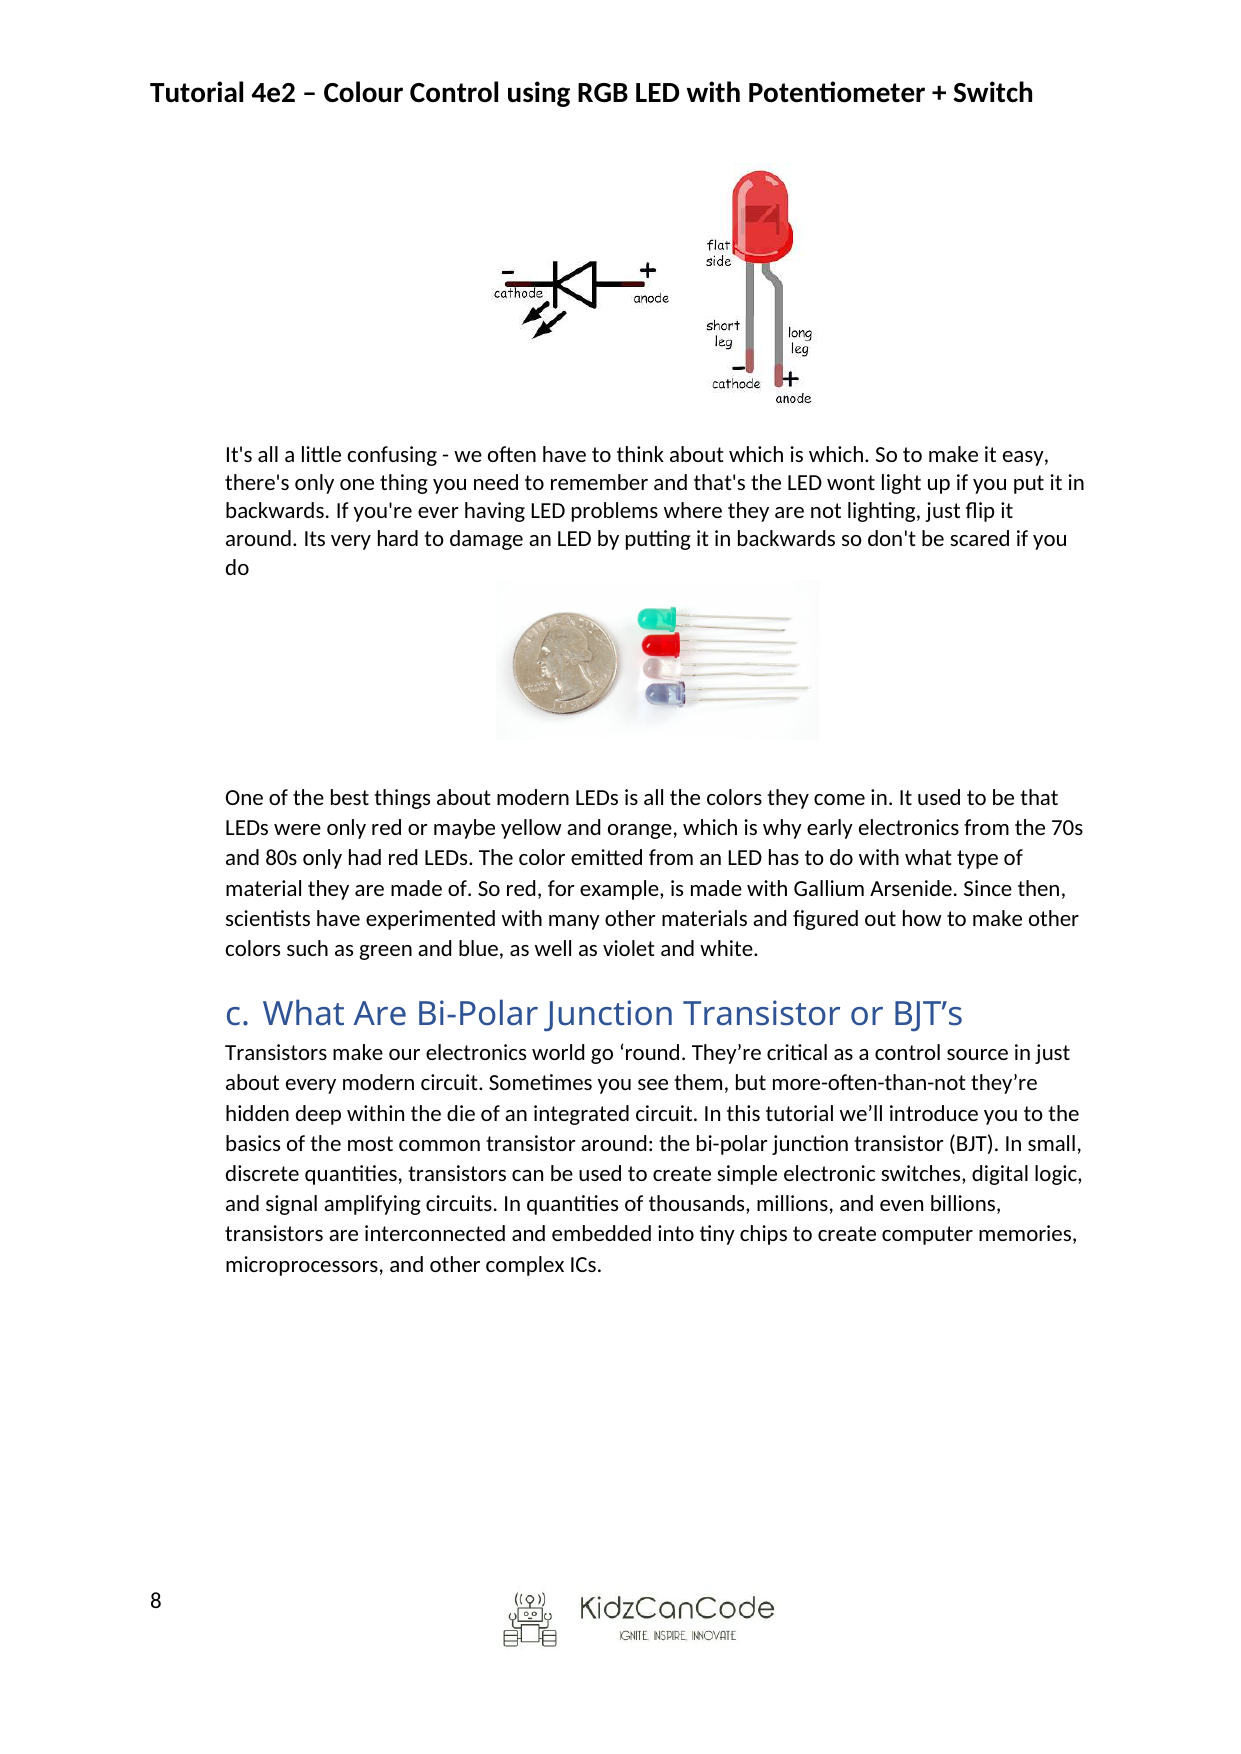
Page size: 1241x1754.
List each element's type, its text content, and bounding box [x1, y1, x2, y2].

picture [496, 580, 820, 740]
subtitle What Are Bi-Polar Junction Transistor or BJT’s [225, 989, 1090, 1035]
picture [485, 150, 831, 413]
picture [497, 1586, 781, 1653]
text It's all a little confusing - we often have to think about which is which. So to make it easy, there's only one thing you need to remember and that's the LED wont light up if you put it in backwards. If you're ever having LED problems where they are not lighting, just flip it around. Its very hard to damage an LED by putting it in backwards so don't be scared if you do [225, 441, 1090, 581]
text Transistors make our electronics world go ‘round. They’re critical as a control source in just about every modern circuit. Sometimes you see them, but more-often-than-not they’re hidden deep within the die of an integrated circuit. In this tutorial we’ll introduce you to the basics of the most common transistor around: the bi-polar junction transistor (BJT). In small, discrete quantities, transistors can be used to create simple electronic switches, digital logic, and signal amplifying circuits. In quantities of thousands, millions, and even billions, transistors are interconnected and embedded into tiny chips to create computer memories, microprocessors, and other complex ICs. [225, 1038, 1090, 1278]
text One of the best things about modern LEDs is all the colors they come in. It used to be that LEDs were only red or maybe yellow and orange, which is why early electronics from the 70s and 80s only had red LEDs. The color emitted from an LED has to do with what type of material they are made of. So red, for example, is made with Gallium Arsenide. Since then, scientists have experimented with many other materials and figured out how to make other colors such as green and blue, as well as violet and white. [225, 783, 1090, 962]
